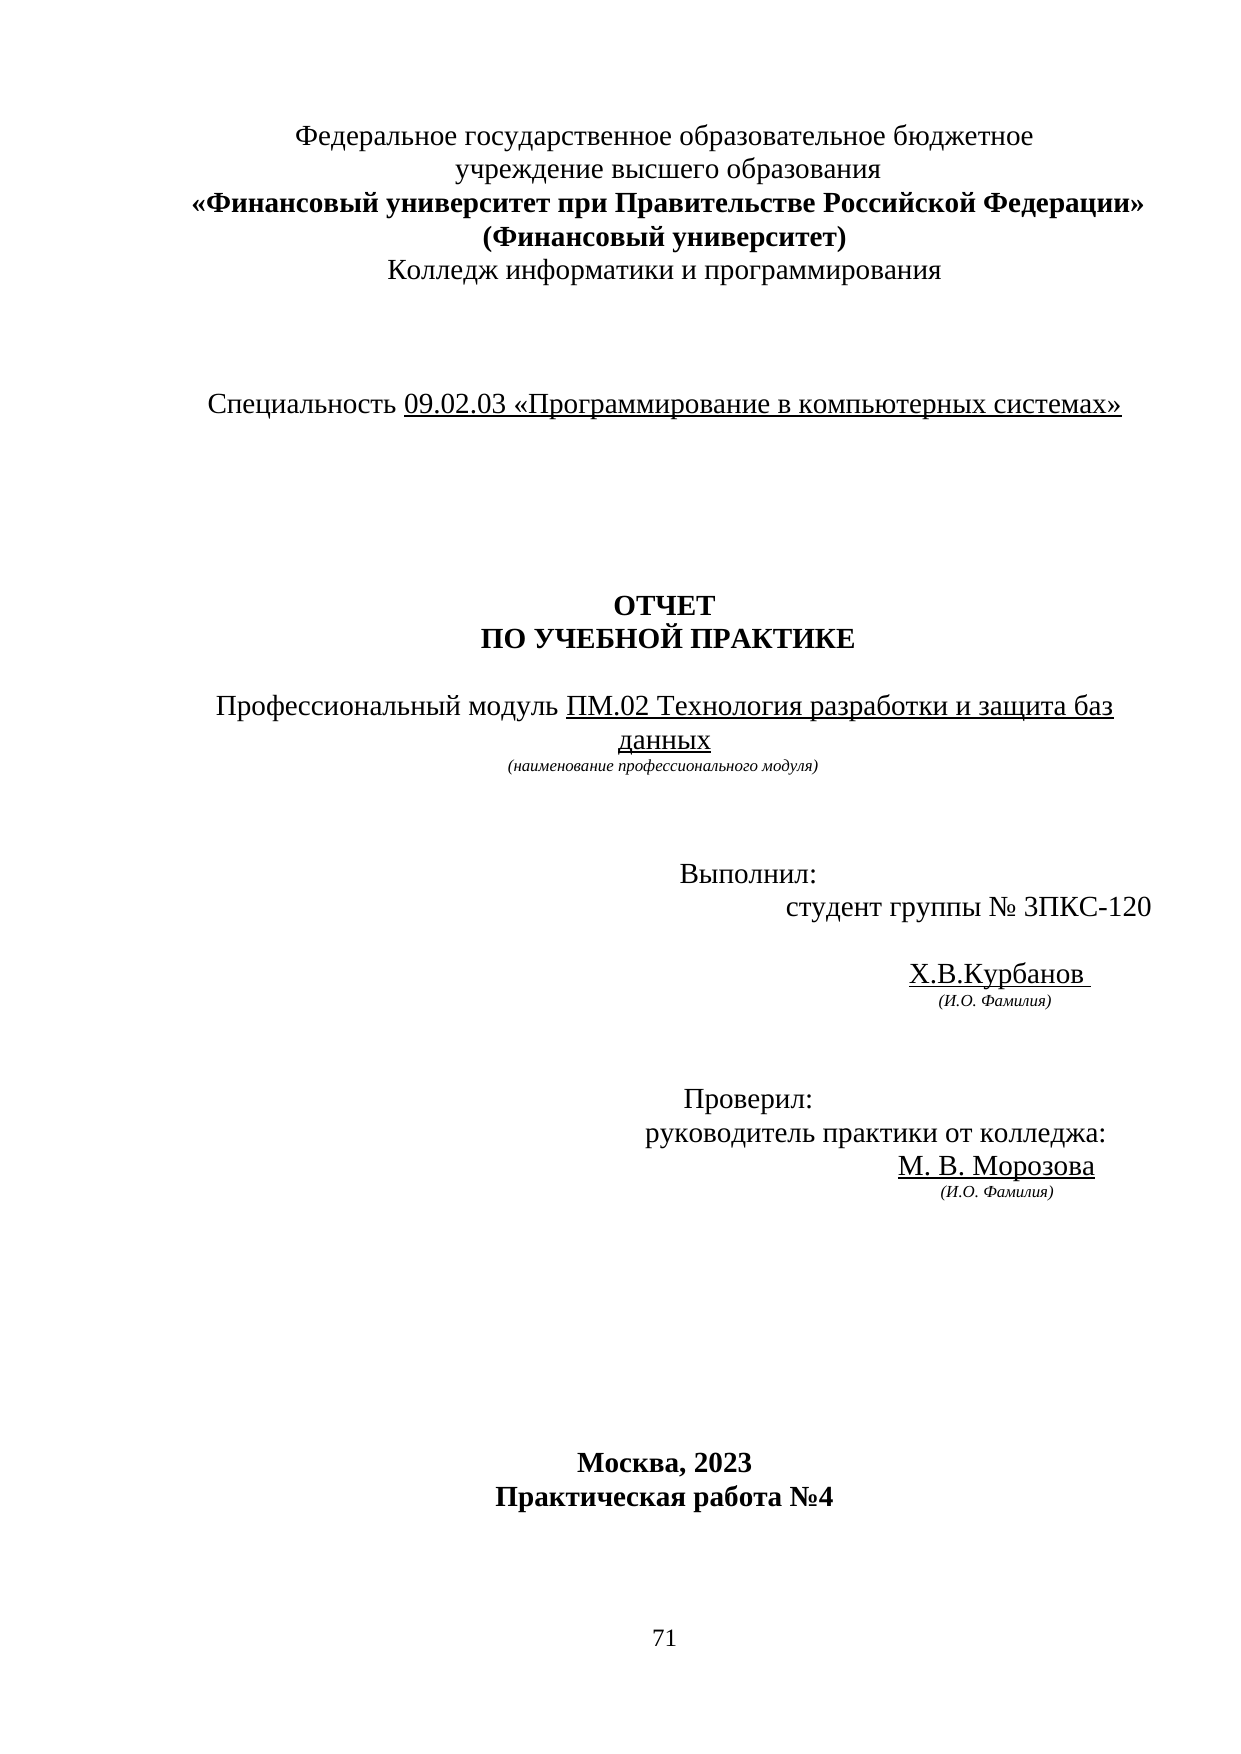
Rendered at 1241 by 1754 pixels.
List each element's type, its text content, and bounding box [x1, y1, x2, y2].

text Х.В.Курбанов [767, 957, 1152, 990]
text Выполнил: [177, 856, 1152, 889]
text (И.О. Фамилия) [472, 1182, 1152, 1215]
text (И.О. Фамилия) [841, 990, 1152, 1024]
text Федеральное государственное образовательное бюджетное [177, 118, 1152, 152]
text ПО УЧЕБНОЙ ПРАКТИКЕ [177, 621, 1152, 655]
text Проверил: [177, 1081, 1152, 1115]
text руководитель практики от колледжа: [177, 1115, 1152, 1148]
text учреждение высшего образования [177, 152, 1152, 185]
text (Финансовый университет) [177, 219, 1152, 252]
text студент группы № 3ПКС-120 [177, 889, 1152, 923]
text Практическая работа №4 [177, 1479, 1152, 1512]
text Колледж информатики и программирования [177, 252, 1152, 286]
text ОТЧЕТ [177, 588, 1152, 621]
text (наименование профессионального модуля) [177, 755, 1152, 789]
text М. В. Морозова [767, 1148, 1152, 1182]
text «Финансовый университет при Правительстве Российской Федерации» [177, 185, 1152, 219]
text Профессиональный модуль ПМ.02 Технология разработки и защита баз данных [177, 688, 1152, 755]
text Москва, 2023 [177, 1445, 1152, 1479]
text Специальность 09.02.03 «Программирование в компьютерных системах» [177, 386, 1152, 420]
